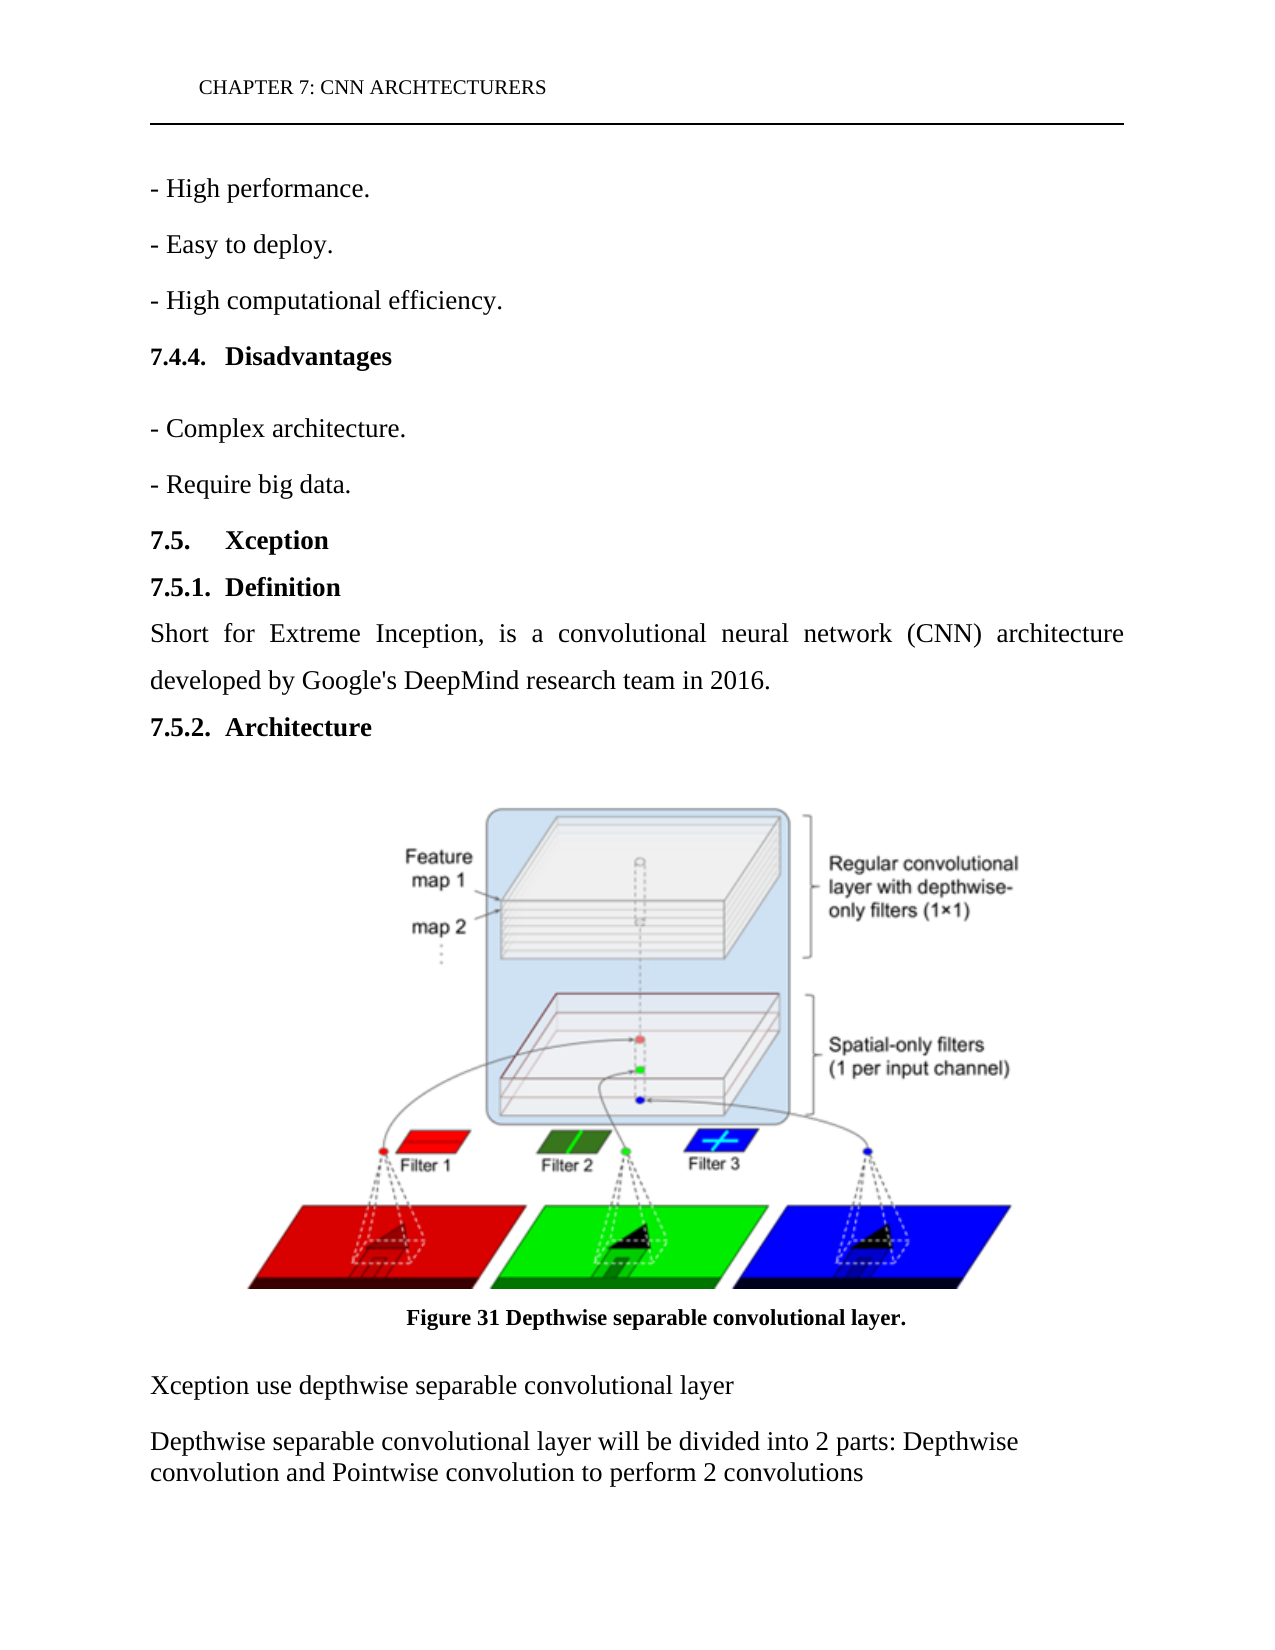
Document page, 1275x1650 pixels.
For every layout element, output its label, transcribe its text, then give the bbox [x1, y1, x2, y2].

text - Easy to deploy. [150, 228, 1125, 259]
text - High performance. [150, 172, 1125, 203]
text - Require big data. [150, 468, 1125, 499]
text Short for Extreme Inception, is a convolutional neural network (CNN) architecture developed by Google's DeepMind research team in 2016. [150, 617, 1125, 695]
text Xception use depthwise separable convolutional layer [150, 1369, 1125, 1400]
picture [187, 757, 1129, 1289]
text Depthwise separable convolutional layer will be divided into 2 parts: Depthwise convolution and Pointwise convolution to perform 2 convolutions [150, 1425, 1125, 1487]
text Definition [150, 571, 1125, 602]
text - High computational efficiency. [150, 284, 1125, 315]
text Architecture [150, 711, 1125, 742]
text Xception [150, 524, 1125, 555]
text Disadvantages [150, 340, 1125, 371]
text - Complex architecture. [150, 412, 1125, 443]
text Figure 31 Depthwise separable convolutional layer. [150, 1304, 1125, 1331]
